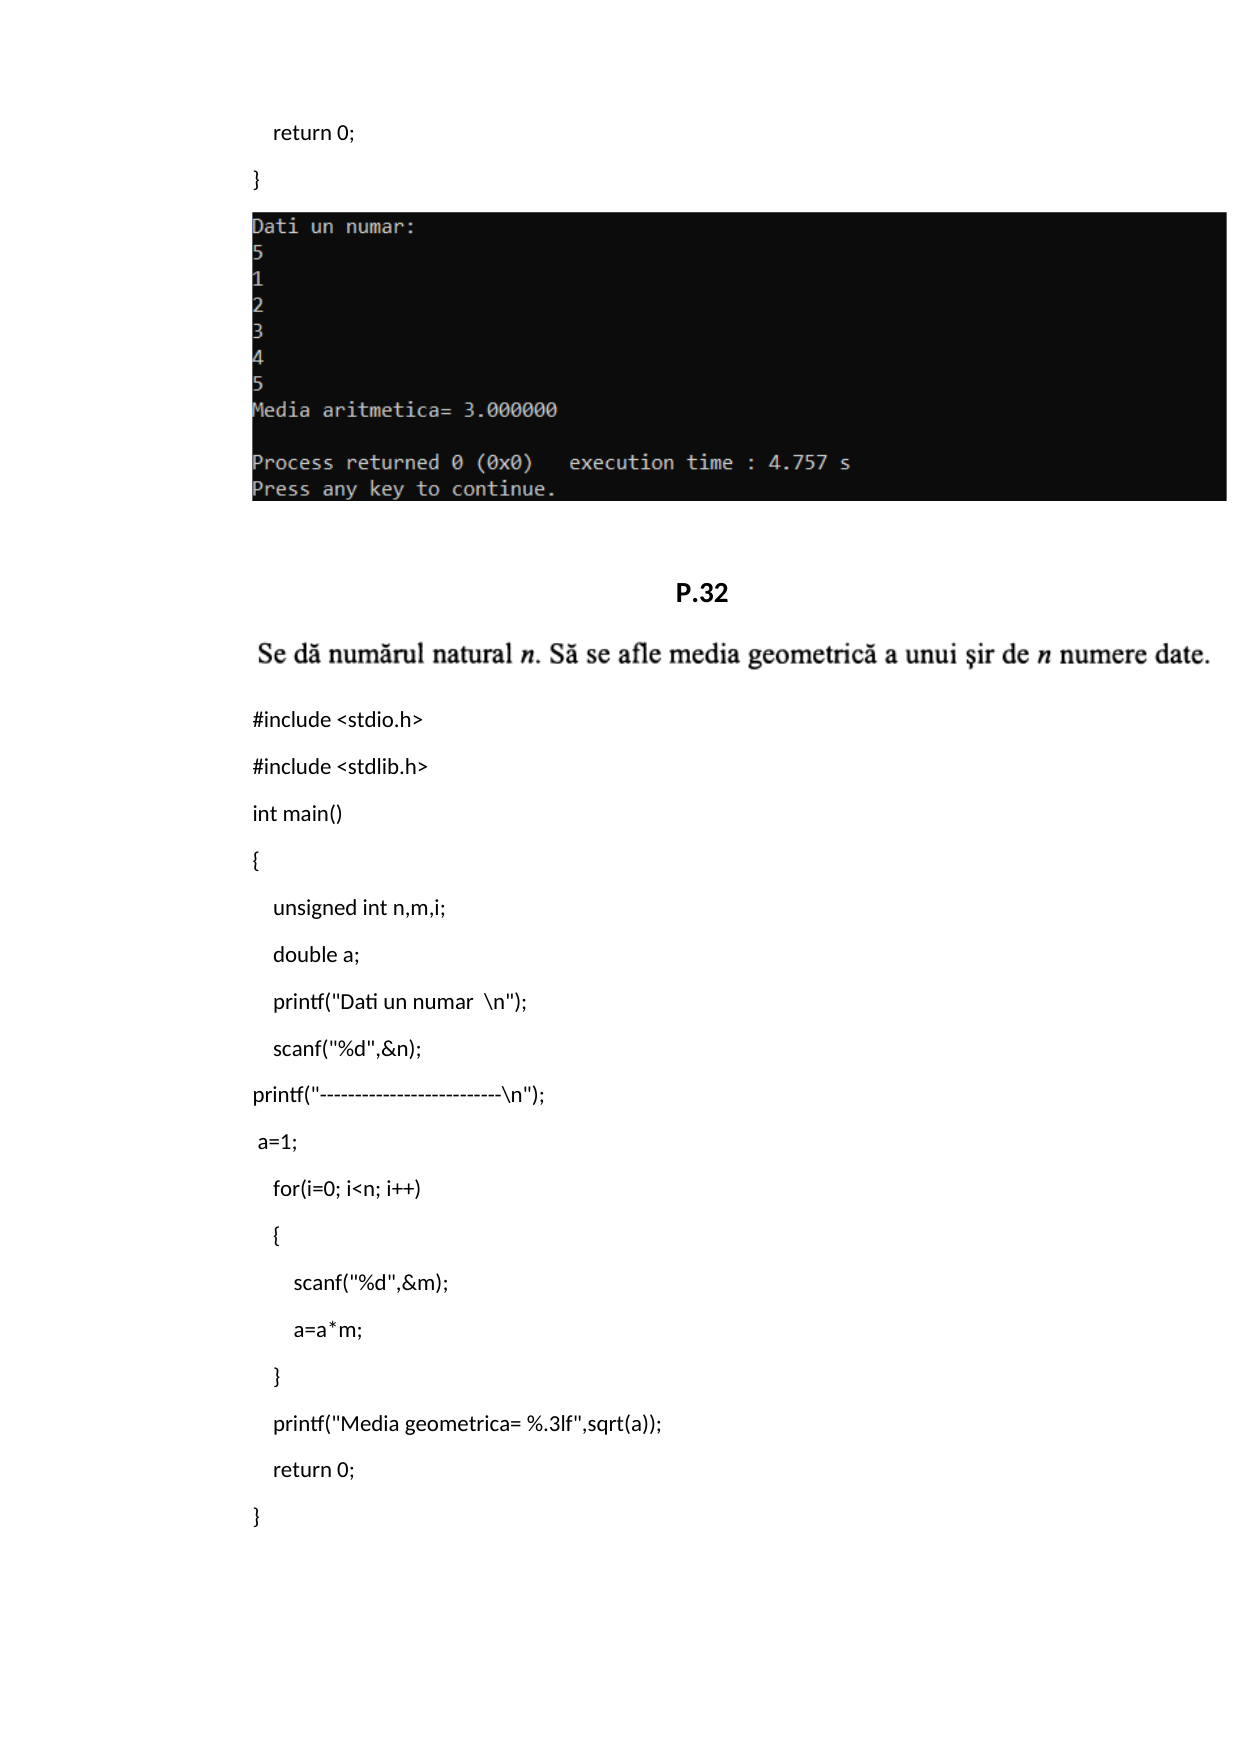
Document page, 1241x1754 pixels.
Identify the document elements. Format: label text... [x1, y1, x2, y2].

text scanf("%d",&m); [252, 1268, 1152, 1296]
text printf("Media geometrica= %.3lf",sqrt(a)); [252, 1409, 1152, 1437]
text int main() [252, 799, 1152, 827]
text #include <stdlib.h> [252, 752, 1152, 780]
text } [252, 1502, 1152, 1530]
text return 0; [252, 118, 1152, 146]
text } [252, 165, 1152, 193]
text { [252, 846, 1152, 874]
text for(i=0; i<n; i++) [252, 1174, 1152, 1202]
text P.32 [252, 574, 1152, 610]
picture [252, 211, 1227, 501]
text printf("--------------------------\n"); [252, 1081, 1152, 1108]
text a=1; [252, 1127, 1152, 1155]
text #include <stdio.h> [252, 706, 1152, 733]
text } [252, 1362, 1152, 1390]
text a=a*m; [252, 1315, 1152, 1343]
text printf("Dati un numar \n"); [252, 987, 1152, 1015]
text { [252, 1221, 1152, 1249]
text return 0; [252, 1456, 1152, 1483]
text scanf("%d",&n); [252, 1034, 1152, 1062]
picture [252, 629, 1227, 687]
text unsigned int n,m,i; [252, 893, 1152, 921]
text double a; [252, 940, 1152, 968]
